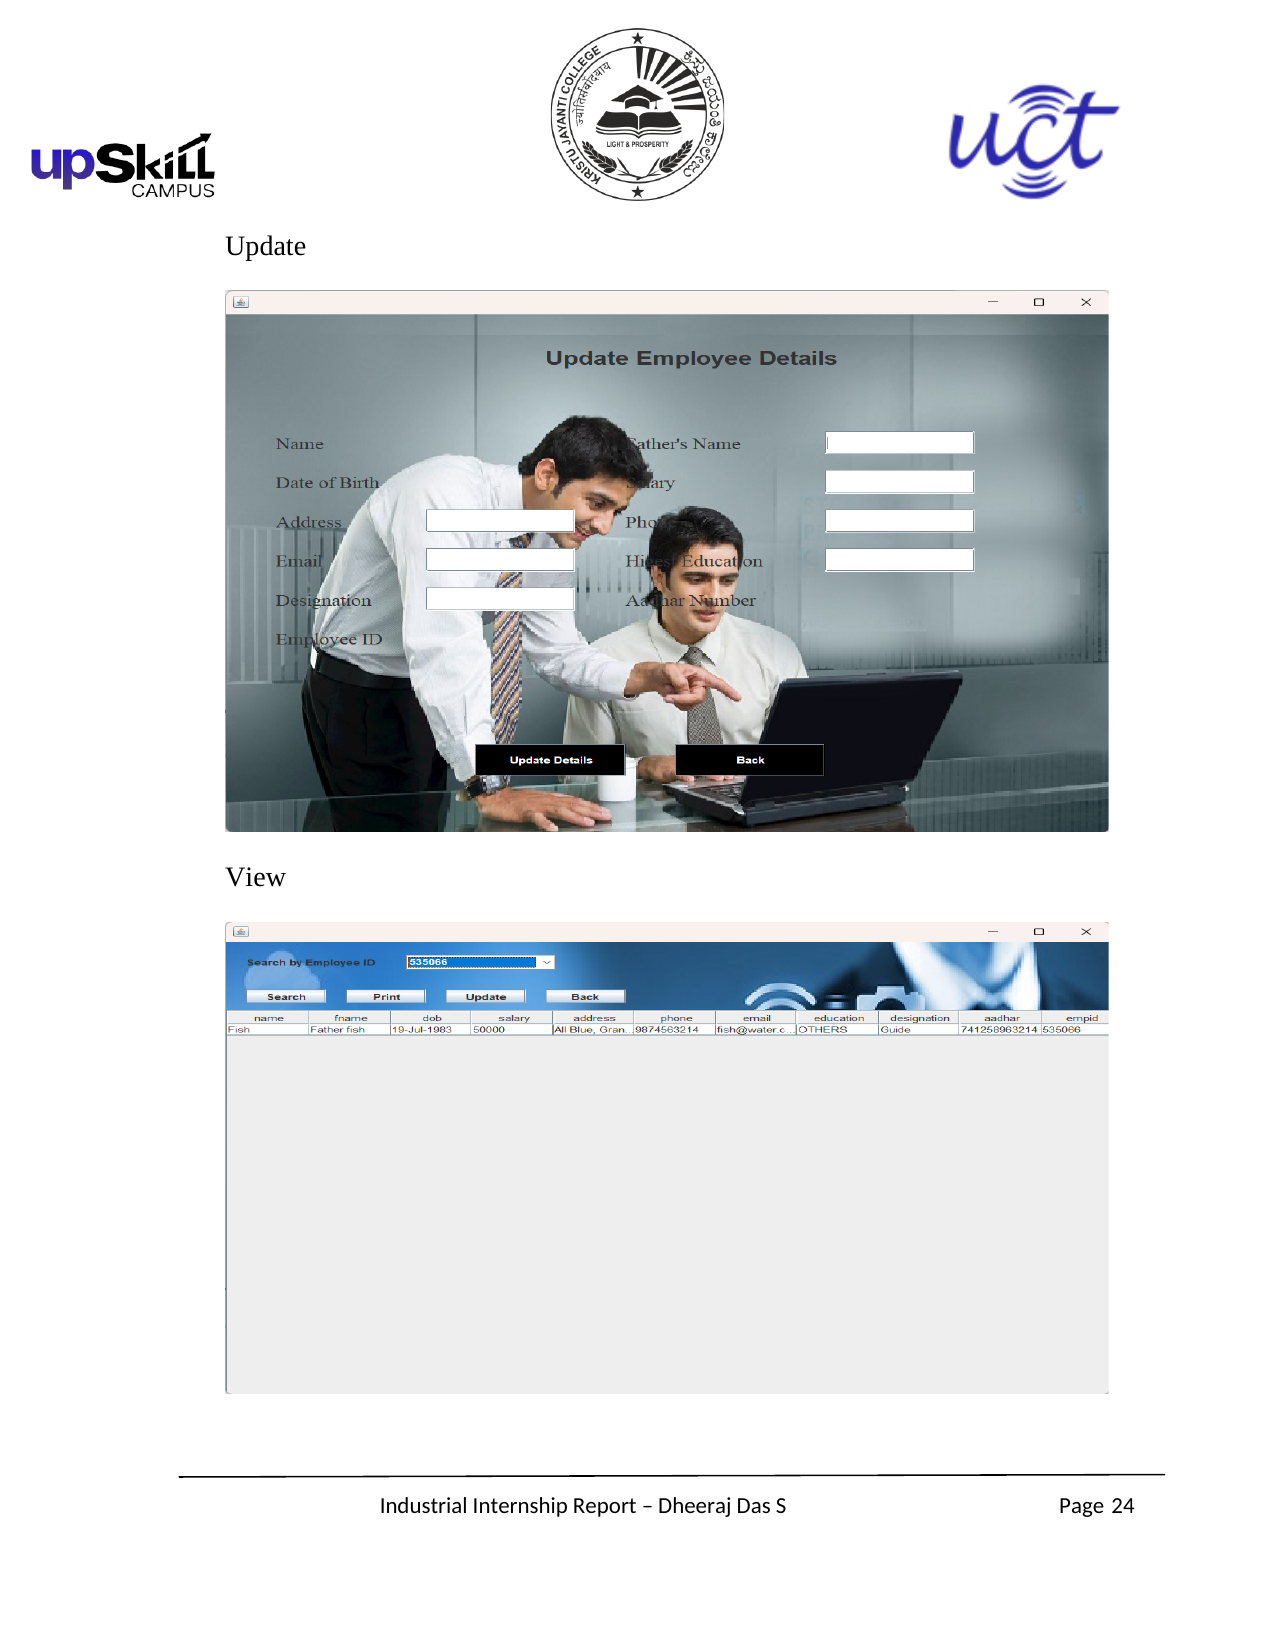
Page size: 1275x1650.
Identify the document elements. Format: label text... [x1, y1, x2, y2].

picture [946, 75, 1125, 201]
picture [225, 922, 1109, 1394]
picture [0, 120, 246, 201]
text View [225, 860, 1134, 893]
picture [550, 28, 725, 201]
picture [225, 290, 1109, 832]
text Update [225, 228, 1134, 261]
